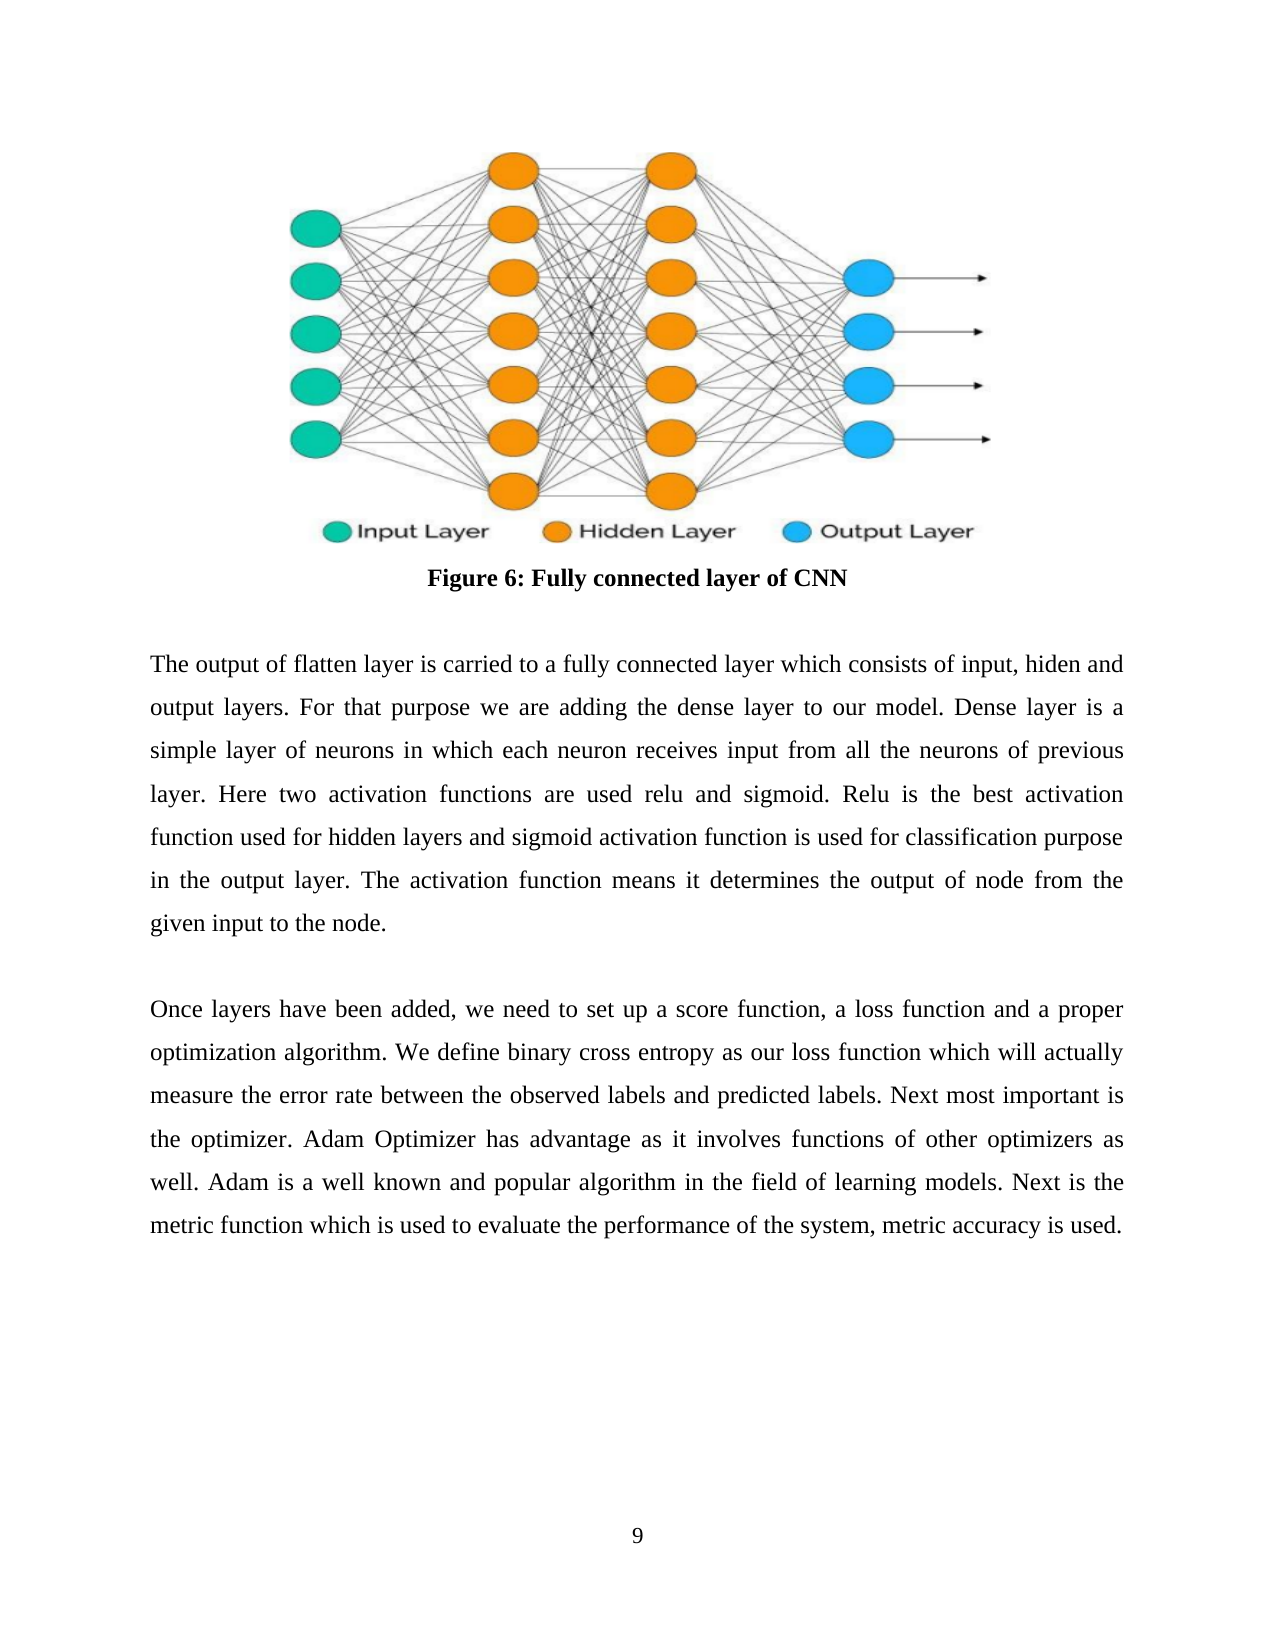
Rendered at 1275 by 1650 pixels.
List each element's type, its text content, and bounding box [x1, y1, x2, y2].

text Once layers have been added, we need to set up a score function, a loss function and a proper optimization algorithm. We define binary cross entropy as our loss function which will actually measure the error rate between the observed labels and predicted labels. Next most important is the optimizer. Adam Optimizer has advantage as it involves functions of other optimizers as well. Adam is a well known and popular algorithm in the field of learning models. Next is the metric function which is used to evaluate the performance of the system, metric accuracy is used. [150, 994, 1125, 1239]
text The output of flatten layer is carried to a fully connected layer which consists of input, hiden and output layers. For that purpose we are adding the dense layer to our model. Dense layer is a simple layer of neurons in which each neuron receives input from all the neurons of previous layer. Here two activation functions are used relu and sigmoid. Relu is the best activation function used for hidden layers and sigmoid activation function is used for classification purpose in the output layer. The activation function means it determines the output of node from the given input to the node. [150, 649, 1125, 937]
text Figure 6: Fully connected layer of CNN [150, 563, 1125, 592]
picture [277, 150, 998, 550]
